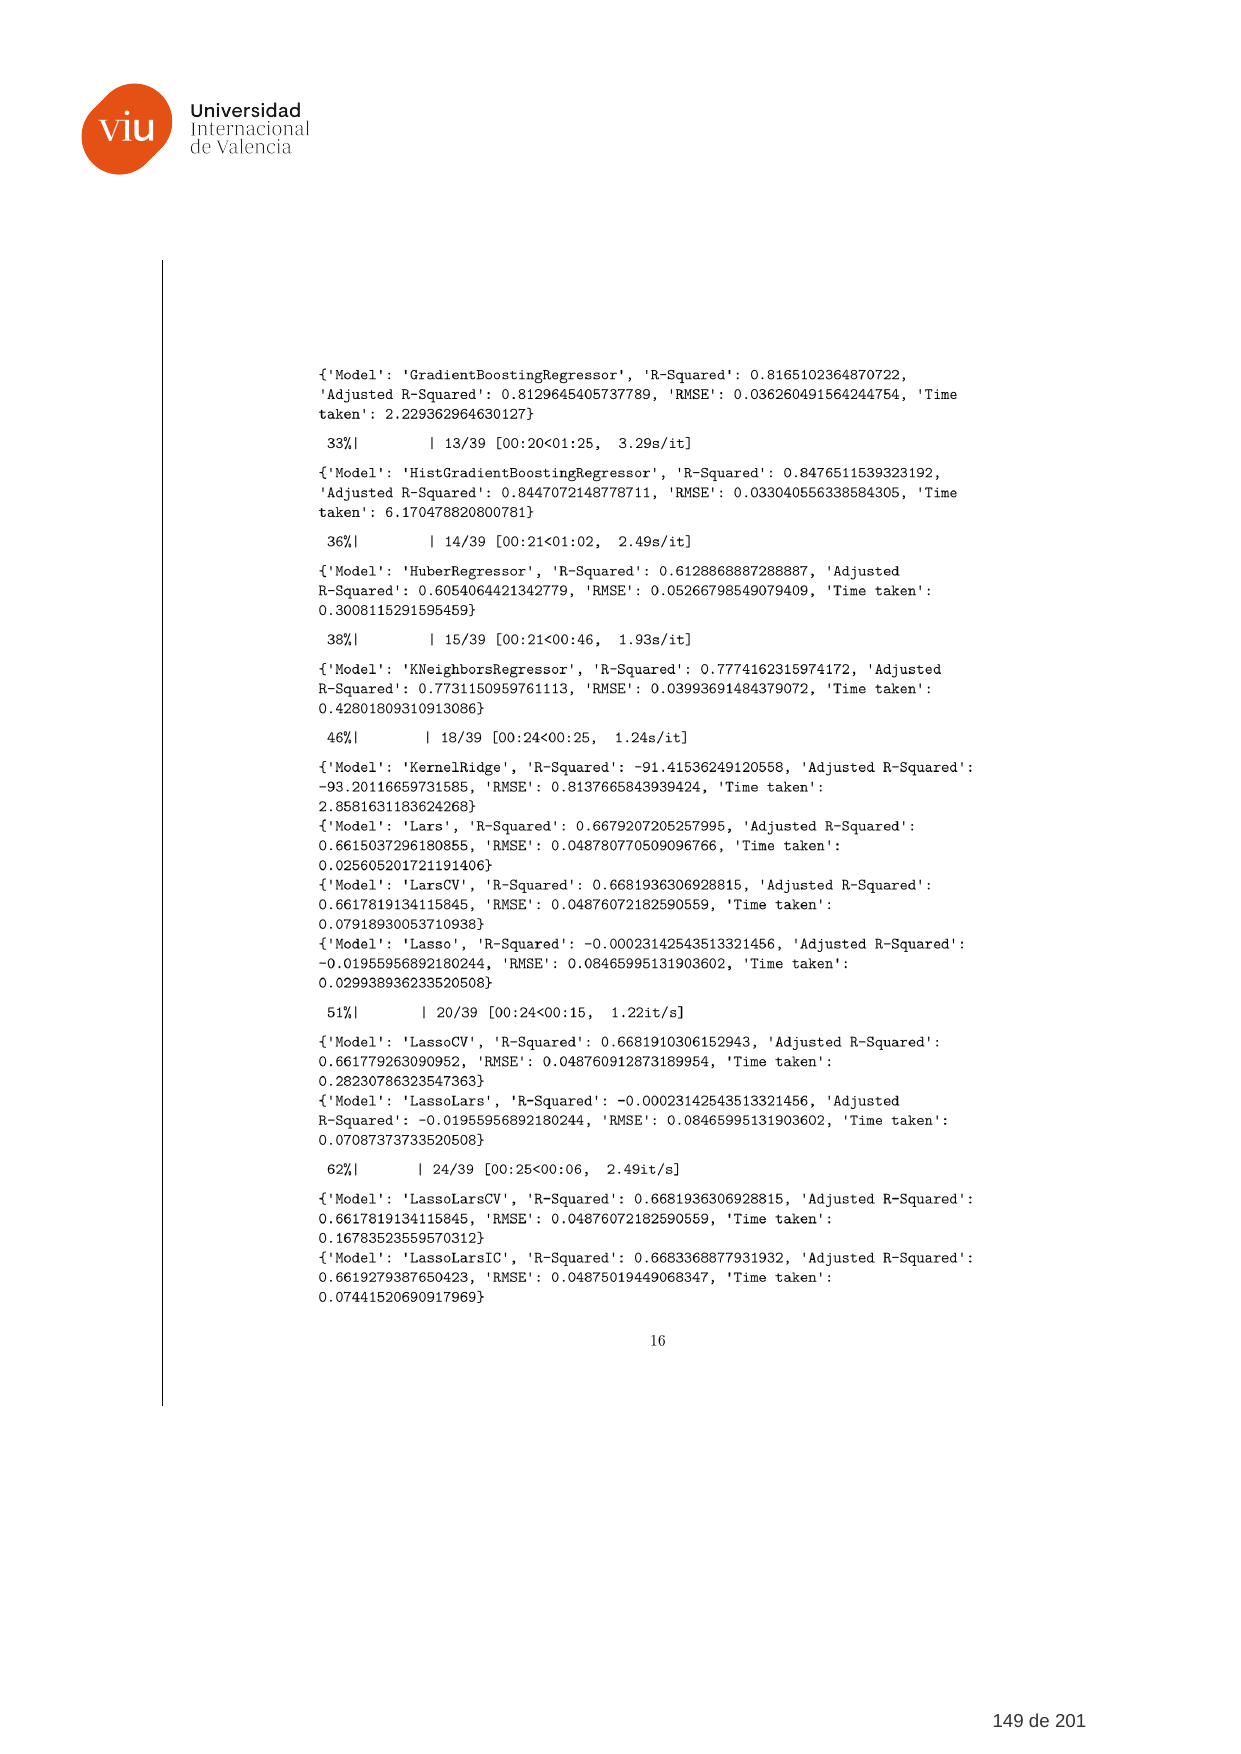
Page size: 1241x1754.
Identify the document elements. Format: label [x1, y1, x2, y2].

picture [60, 62, 330, 197]
picture [214, 259, 1101, 1406]
